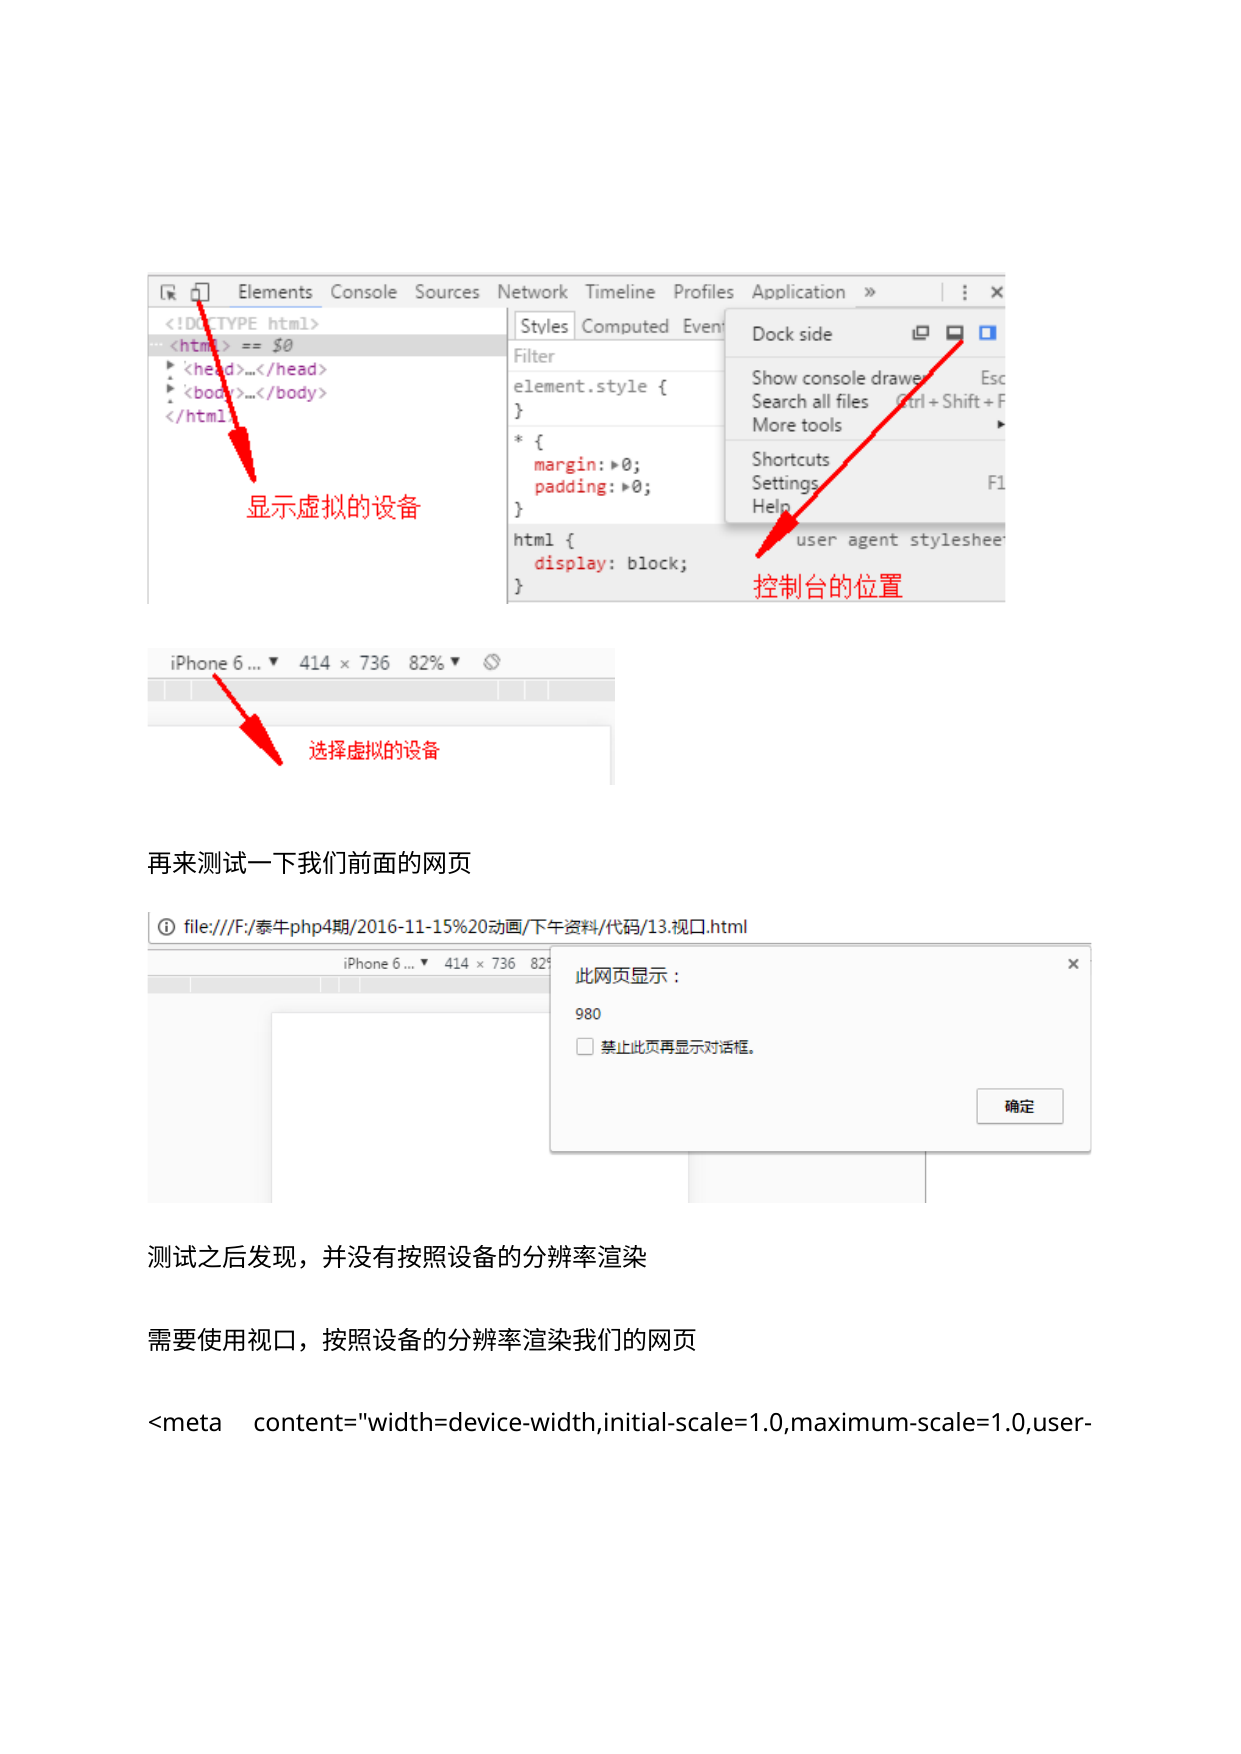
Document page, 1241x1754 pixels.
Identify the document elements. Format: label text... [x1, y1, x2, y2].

picture [147, 912, 1092, 1203]
picture [147, 272, 1006, 604]
text 测试之后发现，并没有按照设备的分辨率渲染 [148, 1223, 1092, 1288]
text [148, 1389, 1092, 1454]
picture [147, 648, 615, 785]
text 再来测试一下我们前面的网页 [148, 829, 1092, 894]
text 需要使用视口，按照设备的分辨率渲染我们的网页 [148, 1306, 1092, 1371]
